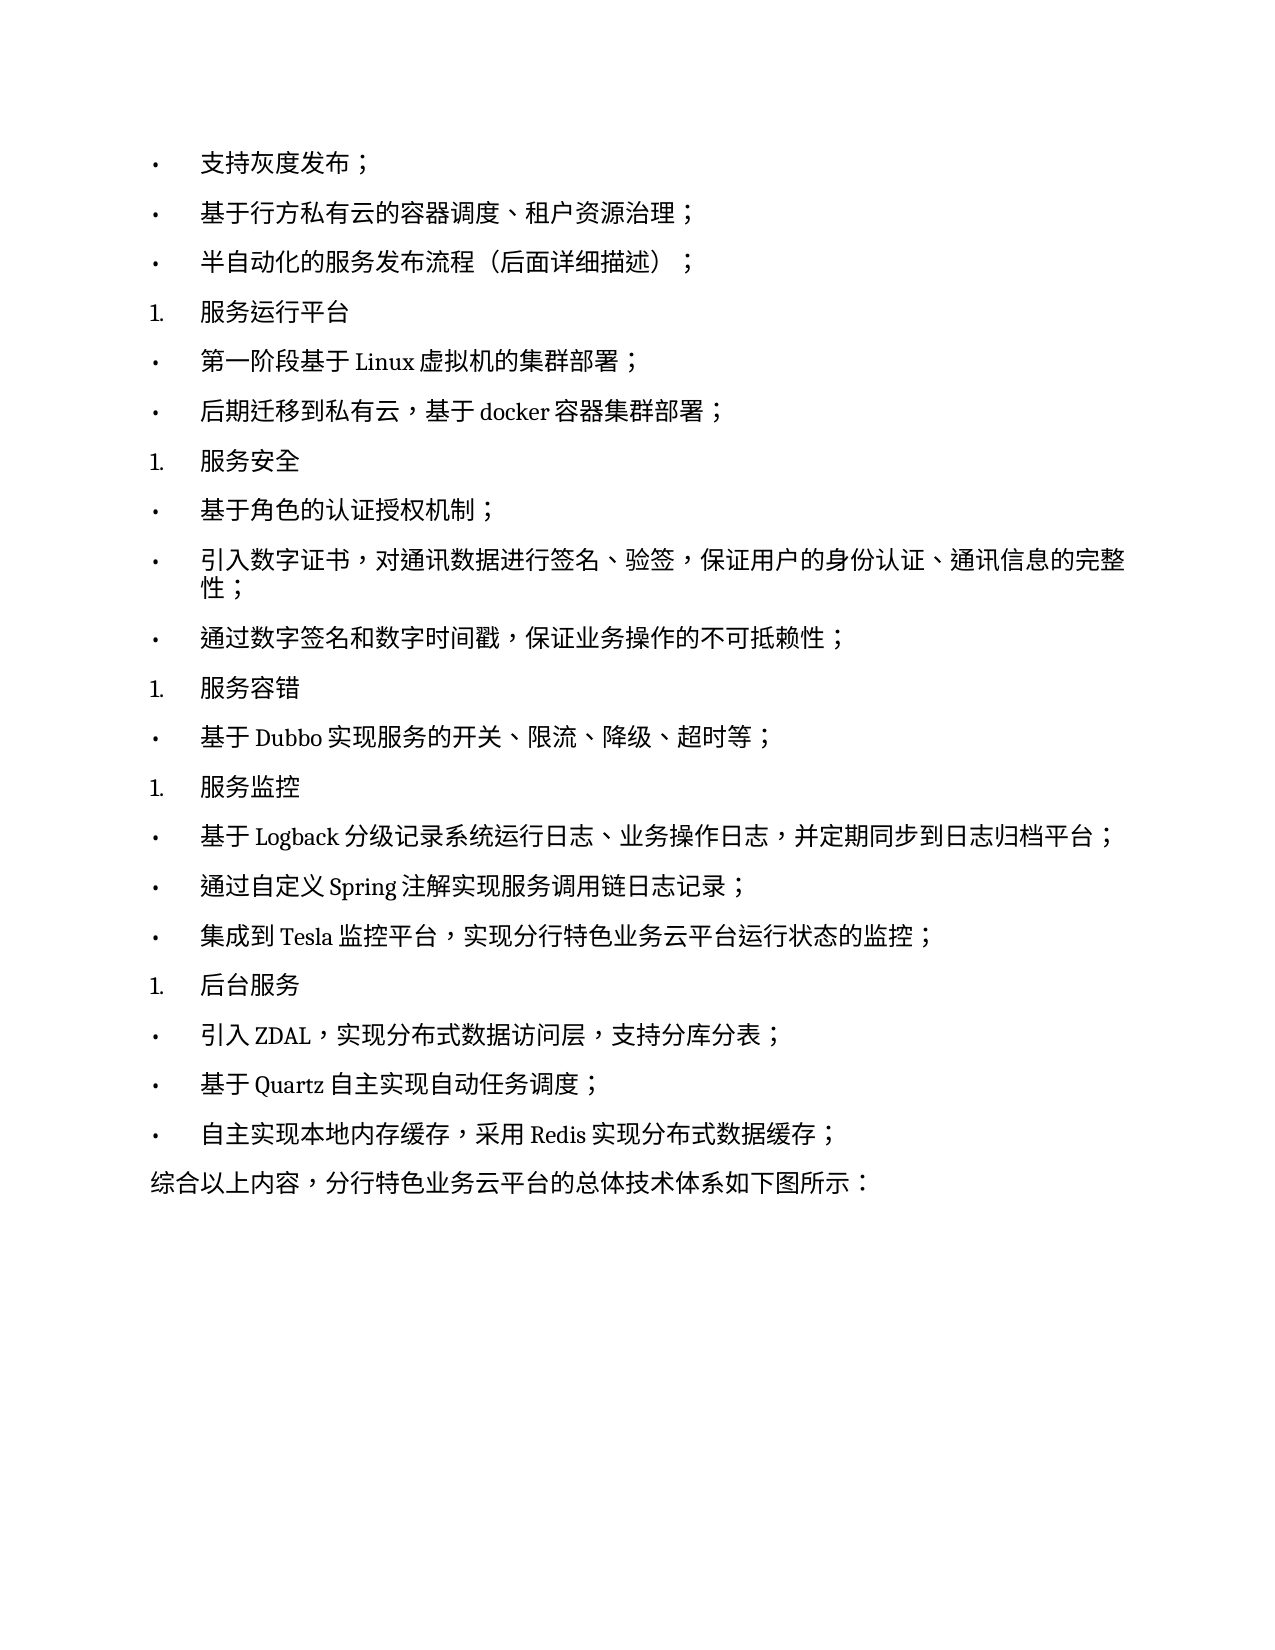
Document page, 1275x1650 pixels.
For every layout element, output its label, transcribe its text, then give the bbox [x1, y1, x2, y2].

list 后期迁移到私有云，基于docker容器集群部署； [150, 398, 1125, 427]
list 服务监控 [150, 774, 1125, 802]
list 服务容错 [150, 674, 1125, 703]
list 引入ZDAL，实现分布式数据访问层，支持分库分表； [150, 1022, 1125, 1050]
text 综合以上内容，分行特色业务云平台的总体技术体系如下图所示： [150, 1170, 1125, 1199]
list 基于角色的认证授权机制； [150, 497, 1125, 526]
list 基于Logback分级记录系统运行日志、业务操作日志，并定期同步到日志归档平台； [150, 823, 1125, 852]
list 集成到Tesla监控平台，实现分行特色业务云平台运行状态的监控； [150, 922, 1125, 951]
list 半自动化的服务发布流程（后面详细描述）； [150, 249, 1125, 278]
list 基于行方私有云的容器调度、租户资源治理； [150, 199, 1125, 228]
list 基于Dubbo实现服务的开关、限流、降级、超时等； [150, 724, 1125, 753]
list 自主实现本地内存缓存，采用Redis实现分布式数据缓存； [150, 1121, 1125, 1149]
list 通过数字签名和数字时间戳，保证业务操作的不可抵赖性； [150, 625, 1125, 654]
list 服务安全 [150, 447, 1125, 476]
list 支持灰度发布； [150, 150, 1125, 179]
list 通过自定义Spring注解实现服务调用链日志记录； [150, 873, 1125, 902]
list 第一阶段基于Linux虚拟机的集群部署； [150, 348, 1125, 377]
list 基于Quartz自主实现自动任务调度； [150, 1071, 1125, 1100]
list 后台服务 [150, 972, 1125, 1001]
list 引入数字证书，对通讯数据进行签名、验签，保证用户的身份认证、通讯信息的完整性； [150, 547, 1125, 604]
list 服务运行平台 [150, 299, 1125, 327]
